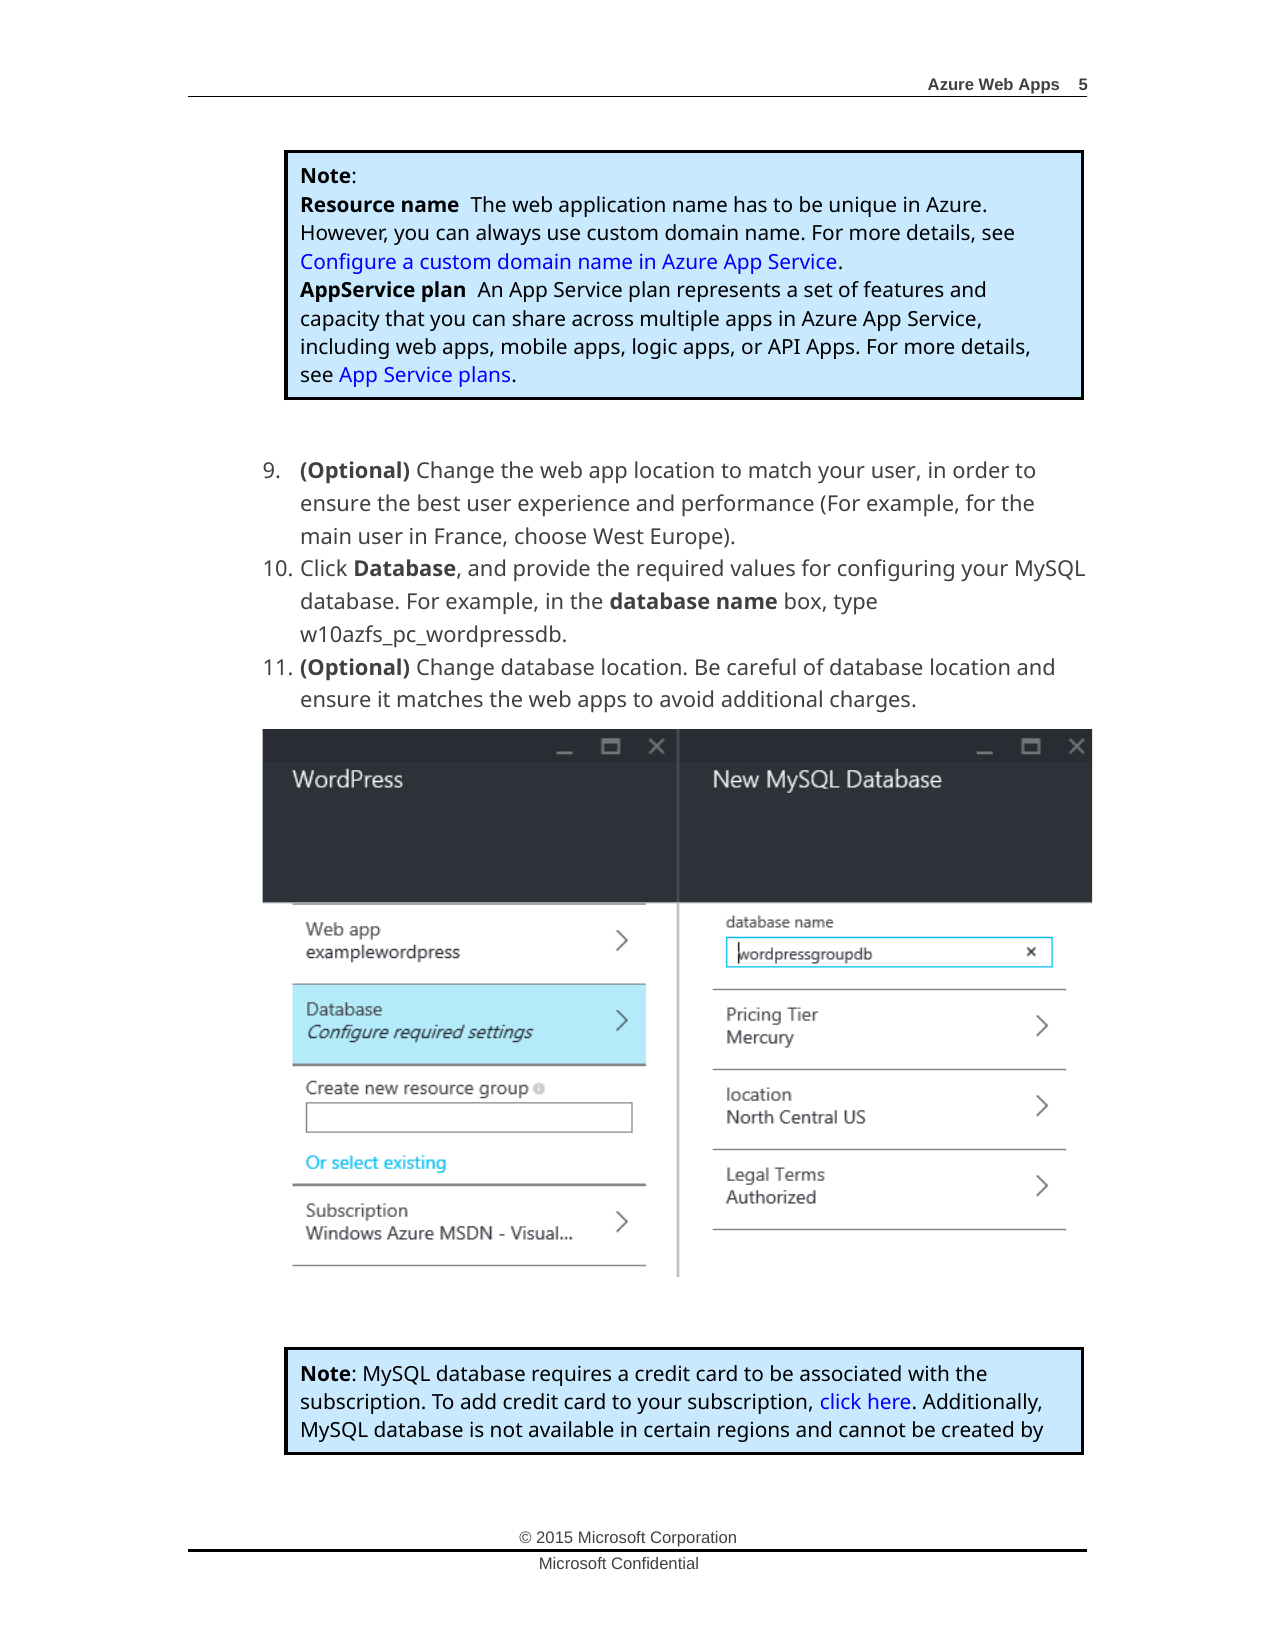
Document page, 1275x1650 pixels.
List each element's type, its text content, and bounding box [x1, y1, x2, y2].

picture [262, 729, 1093, 1277]
text (Optional) Change the web app location to match your user, in order to ensure the best user experience and performance (For example, for the main user in France, choose West Europe). [262, 455, 1087, 550]
text Note: Resource name The web application name has to be unique in Azure. However, you can always use custom domain name. For more details, see Configure a custom domain name in Azure App Service. AppService plan An App Service plan represents a set of features and capacity that you can share across multiple apps in Azure App Service, including web apps, mobile apps, logic apps, or API Apps. For more details, see App Service plans. [288, 153, 1081, 397]
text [288, 1350, 1081, 1452]
text (Optional) Change database location. Be careful of database location and ensure it matches the web apps to avoid additional charges. [262, 651, 1087, 714]
text Click Database, and provide the required values for configuring your MySQL database. For example, in the database name box, type w10azfs_pc_wordpressdb. [262, 553, 1087, 648]
